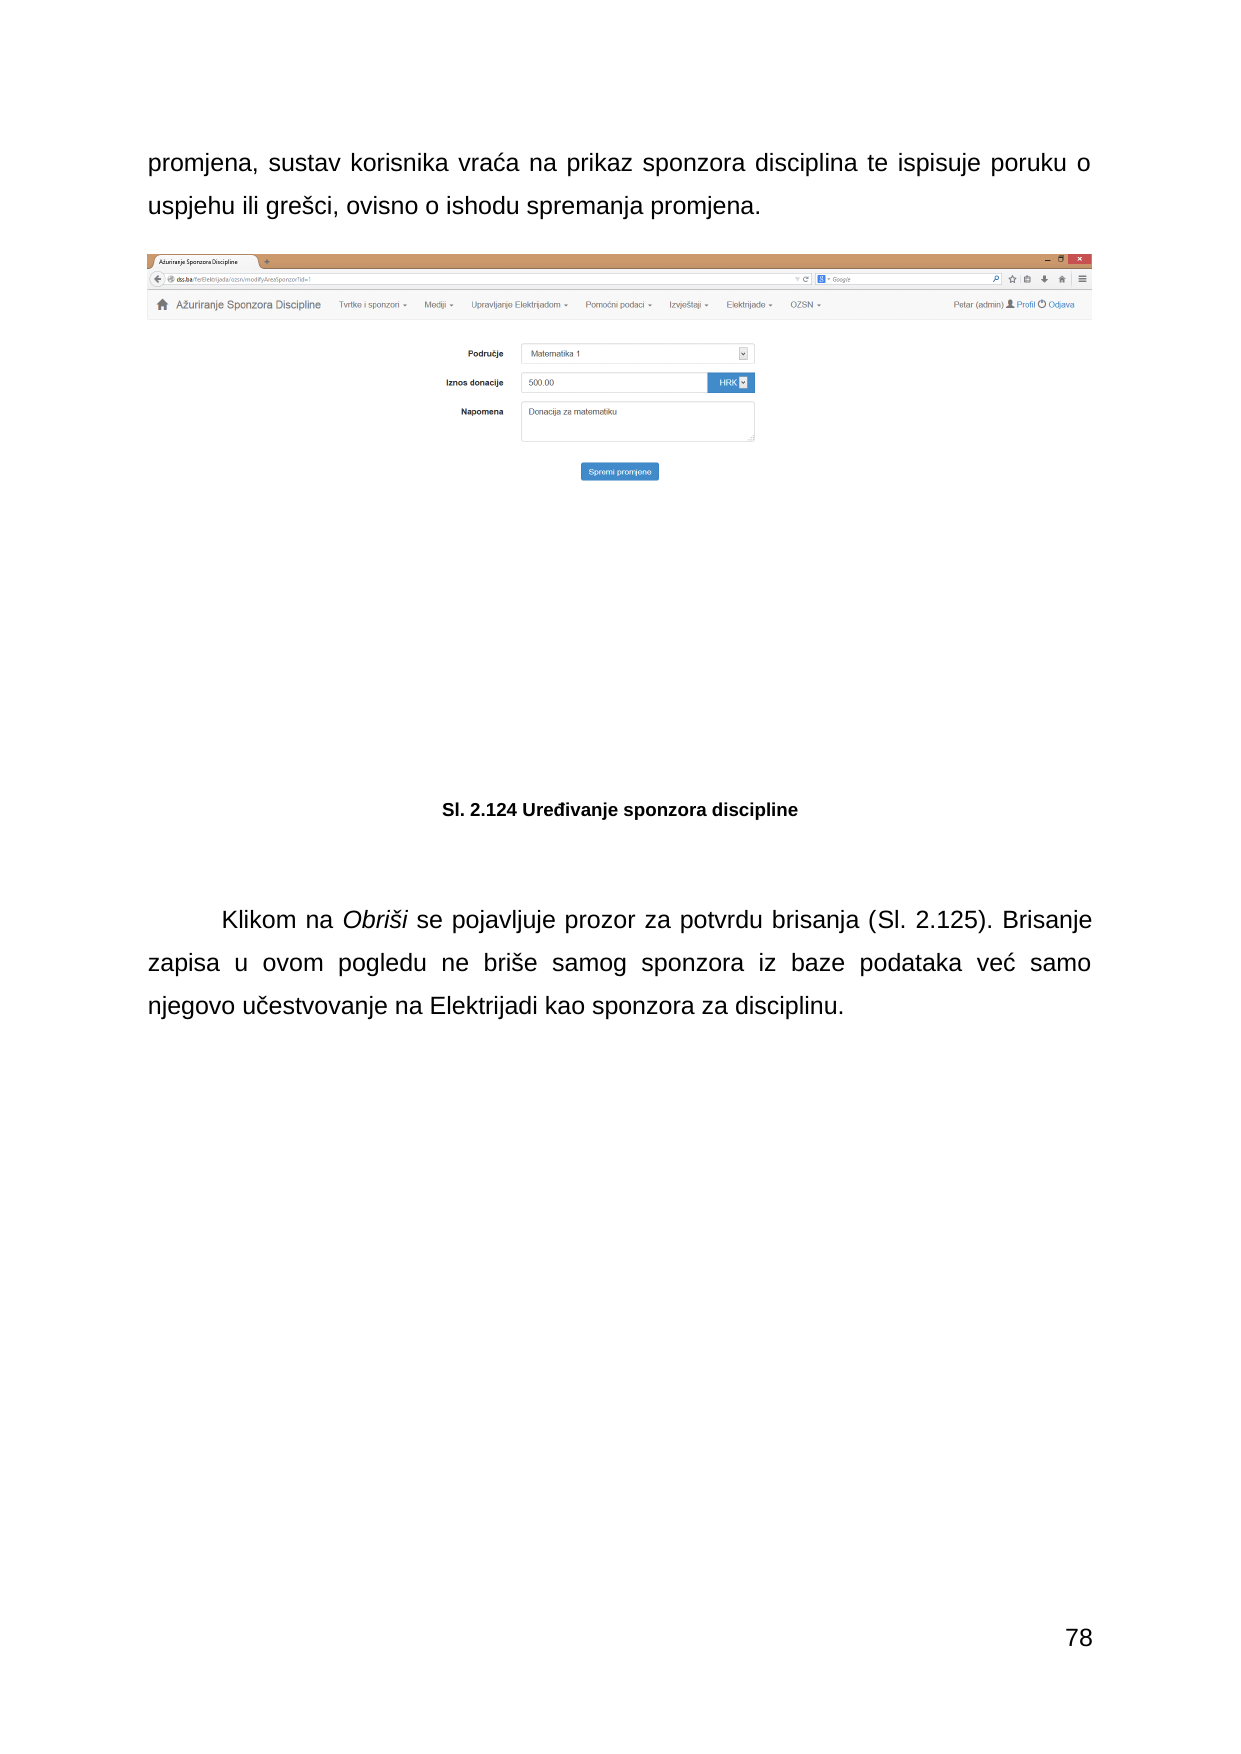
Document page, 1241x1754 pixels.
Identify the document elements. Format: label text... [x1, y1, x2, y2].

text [148, 148, 1093, 219]
text Sl. 2.124 Uređivanje sponzora discipline [148, 798, 1093, 820]
text Klikom na Obriši se pojavljuje prozor za potvrdu brisanja (Sl. 2.88). Brisanje zapisa u ovom pogledu ne briše samog sponzora iz baze podataka već samo njegovo učestvovanje na Elektrijadi kao sponzora za disciplinu. [148, 905, 1093, 1020]
picture [147, 254, 1092, 764]
